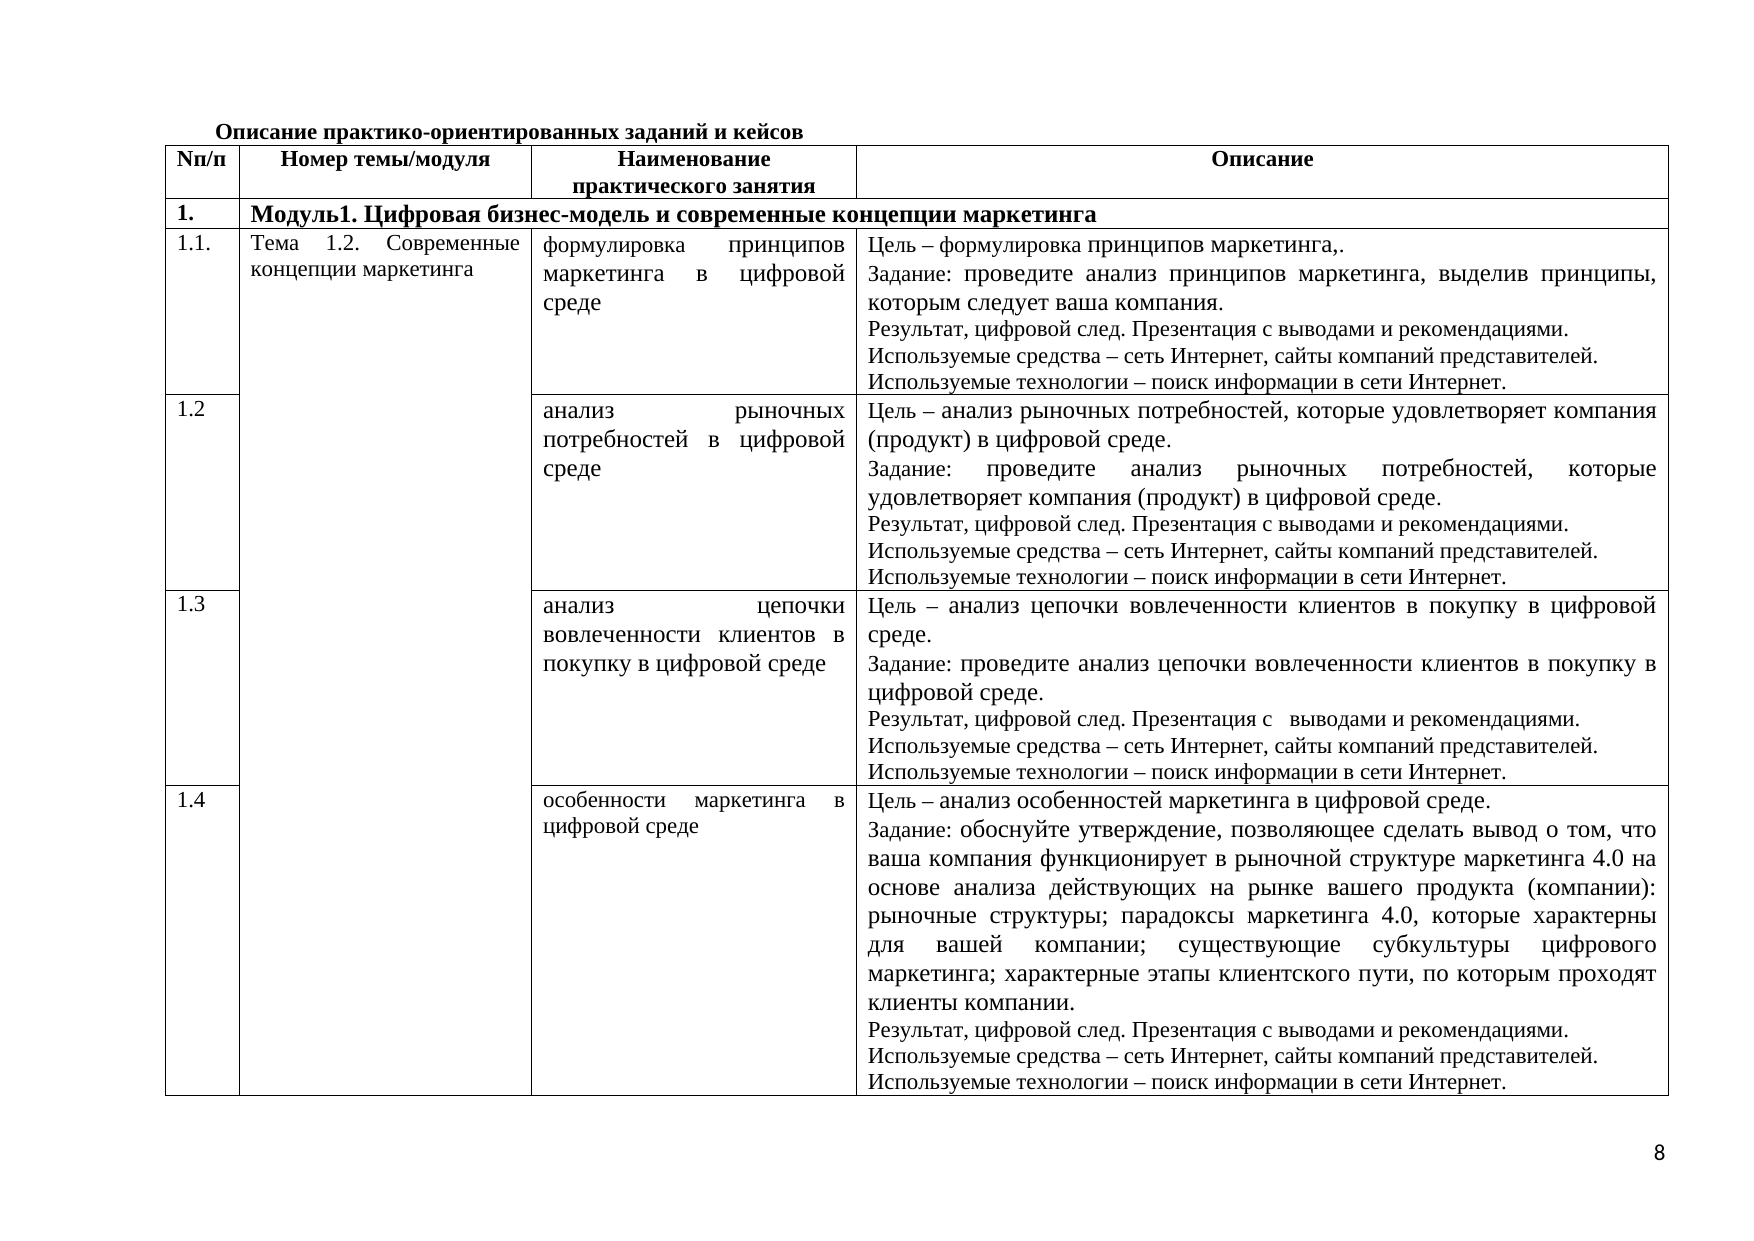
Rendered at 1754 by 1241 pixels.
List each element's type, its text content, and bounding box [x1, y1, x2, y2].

table_cell 1. [166, 199, 239, 228]
table_cell 1.4 [166, 786, 239, 1095]
table_cell анализ рыночных потребностей в цифровой среде [532, 395, 856, 589]
table_header Номер темы/модуля [240, 146, 531, 198]
table_header Наименование практического занятия [532, 146, 856, 198]
table_header Nп/п [166, 146, 239, 198]
table_cell Цель – анализ рыночных потребностей, которые удовлетворяет компания (продукт) в цифровой среде. Задание: проведите анализ рыночных потребностей, которые удовлетворяет компания (продукт) в цифровой среде. Результат, цифровой след. Презентация с выводами и рекомендациями. Используемые средства – сеть Интернет, сайты компаний представителей. Используемые технологии – поиск информации в сети Интернет. [857, 395, 1668, 589]
table_header Описание [857, 146, 1668, 198]
table_cell Цель – анализ цепочки вовлеченности клиентов в покупку в цифровой среде. Задание: проведите анализ цепочки вовлеченности клиентов в покупку в цифровой среде. Результат, цифровой след. Презентация с выводами и рекомендациями. Используемые средства – сеть Интернет, сайты компаний представителей. Используемые технологии – поиск информации в сети Интернет. [857, 591, 1668, 784]
table_cell анализ цепочки вовлеченности клиентов в покупку в цифровой среде [532, 591, 856, 784]
table_cell Цель – формулировка принципов маркетинга,. Задание: проведите анализ принципов маркетинга, выделив принципы, которым следует ваша компания. Результат, цифровой след. Презентация с выводами и рекомендациями. Используемые средства – сеть Интернет, сайты компаний представителей. Используемые технологии – поиск информации в сети Интернет. [857, 229, 1668, 394]
table_cell особенности маркетинга в цифровой среде [532, 786, 856, 1095]
table_cell 1.1. [166, 229, 239, 394]
table_cell Модуль1. Цифровая бизнес-модель и современные концепции маркетинга [240, 199, 1668, 228]
list Описание практико-ориентированных заданий и кейсов [215, 118, 1665, 144]
table_cell формулировка принципов маркетинга в цифровой среде [532, 229, 856, 394]
table_cell Цель – анализ особенностей маркетинга в цифровой среде. Задание: обоснуйте утверждение, позволяющее сделать вывод о том, что ваша компания функционирует в рыночной структуре маркетинга 4.0 на основе анализа действующих на рынке вашего продукта (компании): рыночные структуры; парадоксы маркетинга 4.0, которые характерны для вашей компании; существующие субкультуры цифрового маркетинга; характерные этапы клиентского пути, по которым проходят клиенты компании. Результат, цифровой след. Презентация с выводами и рекомендациями. Используемые средства – сеть Интернет, сайты компаний представителей. Используемые технологии – поиск информации в сети Интернет. [857, 786, 1668, 1095]
table_cell 1.2 [166, 395, 239, 589]
table_cell Тема 1.2. Современные концепции маркетинга [240, 229, 531, 1095]
table_cell 1.3 [166, 591, 239, 784]
